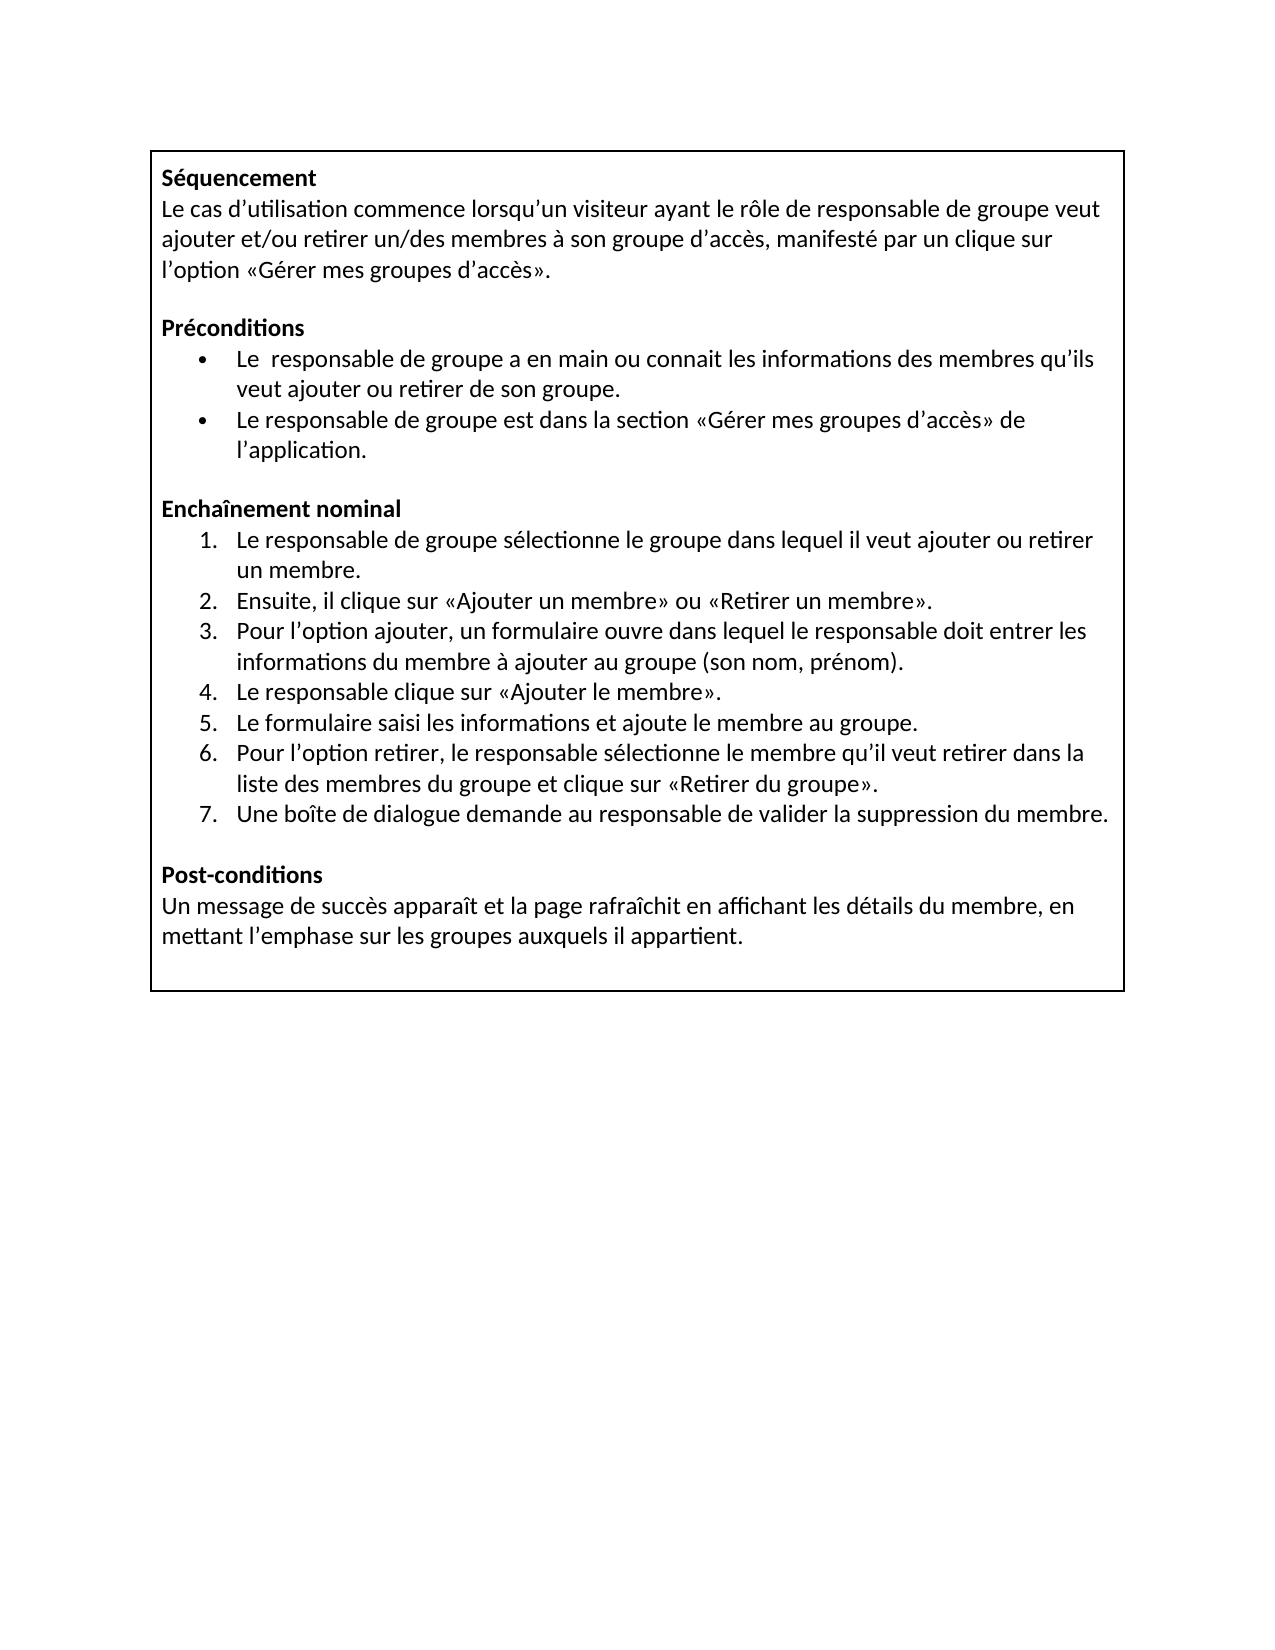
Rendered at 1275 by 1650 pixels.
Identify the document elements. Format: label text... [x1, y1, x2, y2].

table_cell Séquencement Le cas d’utilisation commence lorsqu’un visiteur ayant le rôle de responsable de groupe veut ajouter et/ou retirer un/des membres à son groupe d’accès, manifesté par un clique sur l’option «Gérer mes groupes d’accès». Préconditions Le responsable de groupe a en main ou connait les informations des membres qu’ils veut ajouter ou retirer de son groupe. Le responsable de groupe est dans la section «Gérer mes groupes d’accès» de l’application. Enchaînement nominal Le responsable de groupe sélectionne le groupe dans lequel il veut ajouter ou retirer un membre. Ensuite, il clique sur «Ajouter un membre» ou «Retirer un membre». Pour l’option ajouter, un formulaire ouvre dans lequel le responsable doit entrer les informations du membre à ajouter au groupe (son nom, prénom). Le responsable clique sur «Ajouter le membre». Le formulaire saisi les informations et ajoute le membre au groupe. Pour l’option retirer, le responsable sélectionne le membre qu’il veut retirer dans la liste des membres du groupe et clique sur «Retirer du groupe». Une boîte de dialogue demande au responsable de valider la suppression du membre. Post-conditions Un message de succès apparaît et la page rafraîchit en affichant les détails du membre, en mettant l’emphase sur les groupes auxquels il appartient. [152, 152, 1123, 989]
